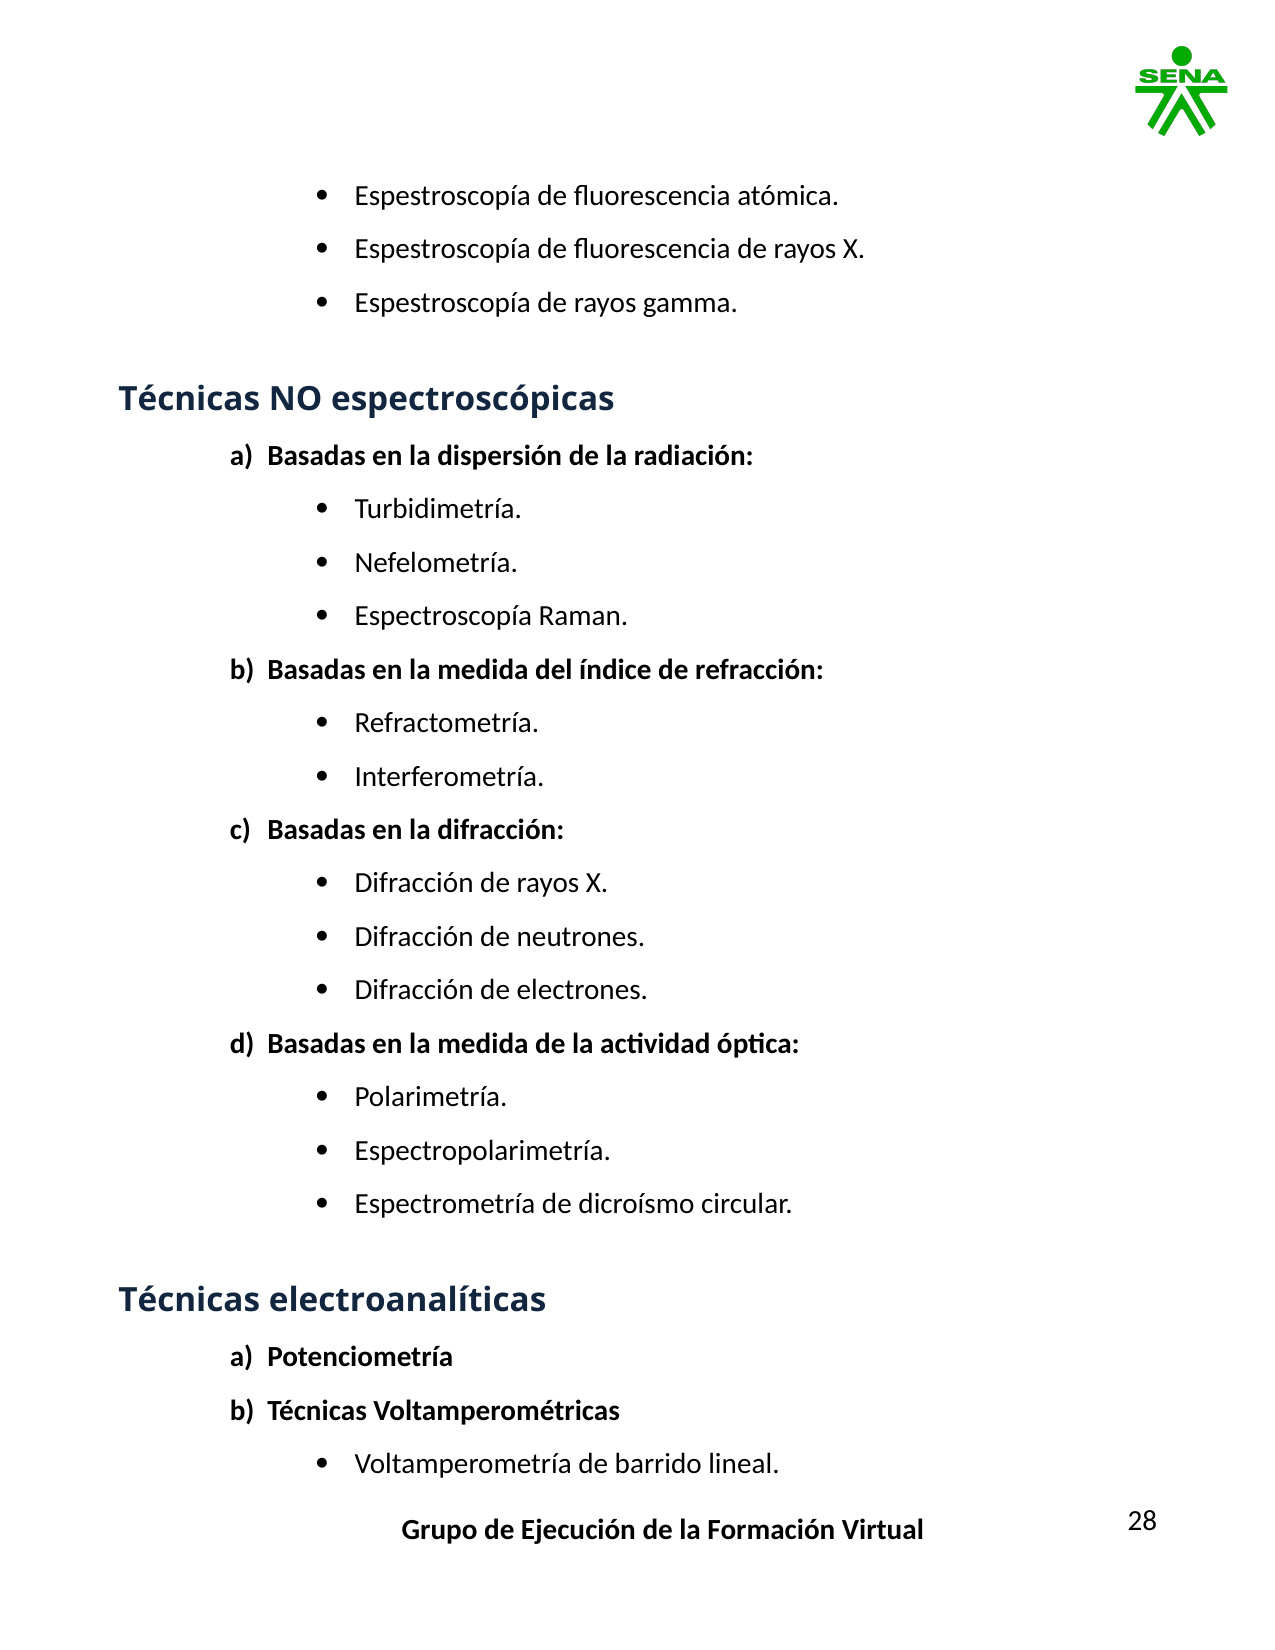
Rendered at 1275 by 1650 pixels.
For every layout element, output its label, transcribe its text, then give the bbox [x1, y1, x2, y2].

list Potenciometría [229, 1338, 1157, 1374]
list Basadas en la medida de la actividad óptica: [229, 1025, 1157, 1061]
list Difracción de rayos X. [317, 864, 1157, 900]
list Nefelometría. [317, 544, 1157, 579]
list Basadas en la dispersión de la radiación: [229, 437, 1157, 473]
list Espestroscopía de rayos gamma. [317, 284, 1157, 320]
list Basadas en la medida del índice de refracción: [229, 651, 1157, 686]
list Turbidimetría. [317, 491, 1157, 526]
subtitle Técnicas NO espectroscópicas [118, 375, 1157, 420]
subtitle Técnicas electroanalíticas [118, 1276, 1157, 1322]
list Polarimetría. [317, 1078, 1157, 1114]
list Difracción de neutrones. [317, 918, 1157, 954]
list Interferometría. [317, 758, 1157, 793]
list Espectrometría de dicroísmo circular. [317, 1185, 1157, 1221]
list Espectropolarimetría. [317, 1132, 1157, 1167]
list Espestroscopía de fluorescencia atómica. [317, 177, 1157, 213]
list Voltamperometría de barrido lineal. [317, 1445, 1157, 1481]
list Espectroscopía Raman. [317, 597, 1157, 633]
picture [1135, 46, 1228, 136]
list Técnicas Voltamperométricas [229, 1392, 1157, 1427]
list Refractometría. [317, 704, 1157, 740]
list Difracción de electrones. [317, 971, 1157, 1007]
list Espestroscopía de fluorescencia de rayos X. [317, 231, 1157, 266]
list Basadas en la difracción: [229, 811, 1157, 847]
